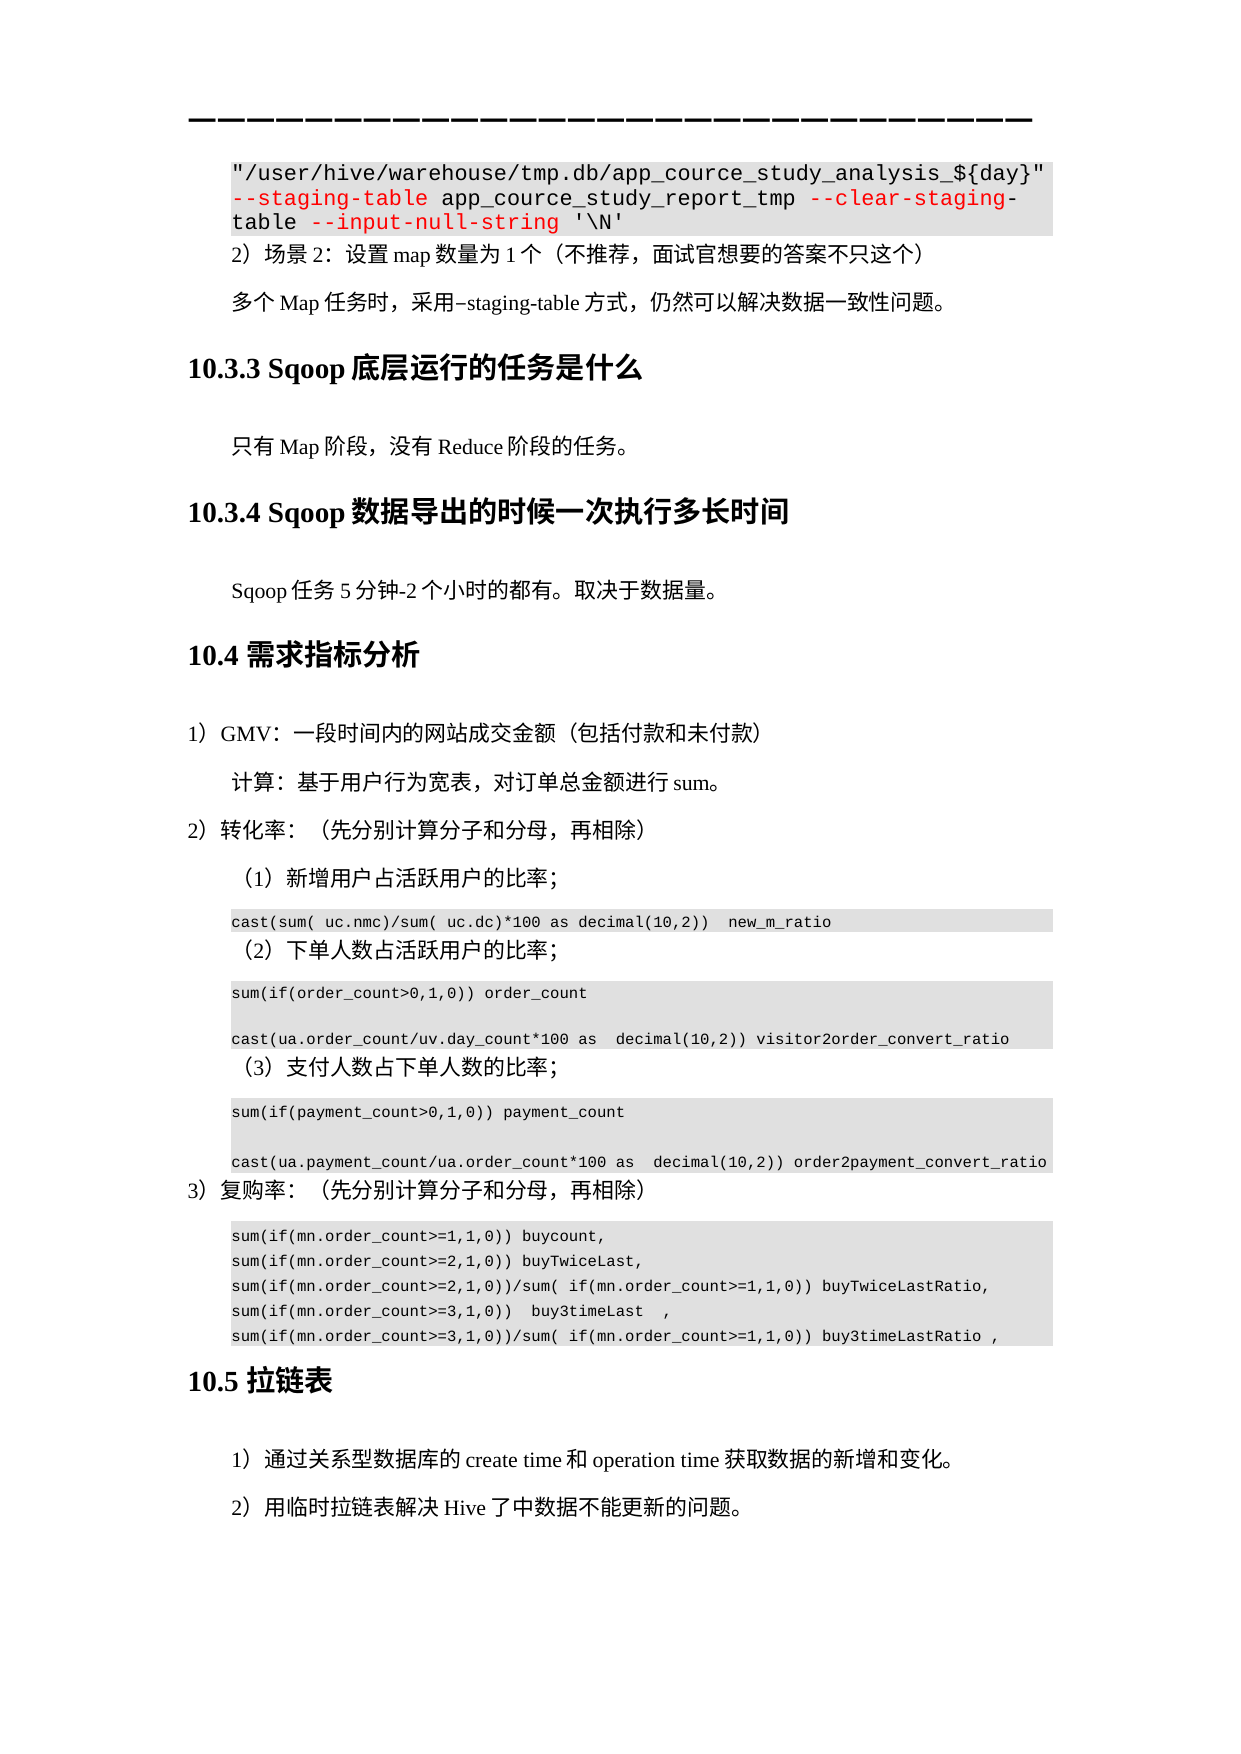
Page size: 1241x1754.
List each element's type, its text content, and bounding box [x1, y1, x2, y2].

text 3）复购率：（先分别计算分子和分母，再相除） [187, 1173, 1053, 1205]
text 计算：基于用户行为宽表，对订单总金额进行sum。 [187, 764, 1053, 797]
text sum(if(order_count>0,1,0)) order_count [231, 981, 1053, 1003]
text sum(if(mn.order_count>=3,1,0))/sum( if(mn.order_count>=1,1,0)) buy3timeLastRatio , [231, 1321, 1053, 1346]
text sum(if(mn.order_count>=3,1,0)) buy3timeLast , [231, 1296, 1053, 1321]
text 1）通过关系型数据库的create time和operation time获取数据的新增和变化。 [187, 1441, 1053, 1474]
text 多个Map任务时，采用–staging-table方式，仍然可以解决数据一致性问题。 [187, 285, 1053, 317]
text （3）支付人数占下单人数的比率； [187, 1049, 1053, 1082]
text sum(if(payment_count>0,1,0)) payment_count [231, 1098, 1053, 1123]
text 只有Map阶段，没有Reduce阶段的任务。 [187, 428, 1053, 461]
subtitle 10.3.4 Sqoop数据导出的时候一次执行多长时间 [187, 477, 1053, 542]
text （1）新增用户占活跃用户的比率； [187, 861, 1053, 893]
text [231, 162, 1053, 236]
text sum(if(mn.order_count>=2,1,0))/sum( if(mn.order_count>=1,1,0)) buyTwiceLastRatio, [231, 1271, 1053, 1296]
subtitle 10.3.3 Sqoop底层运行的任务是什么 [187, 333, 1053, 398]
subtitle 10.4 需求指标分析 [187, 621, 1053, 686]
text 1）GMV：一段时间内的网站成交金额（包括付款和未付款） [187, 716, 1053, 748]
text cast(ua.payment_count/ua.order_count*100 as decimal(10,2)) order2payment_convert_ratio [231, 1148, 1053, 1173]
text （2）下单人数占活跃用户的比率； [187, 932, 1053, 965]
text sum(if(mn.order_count>=2,1,0)) buyTwiceLast, [231, 1246, 1053, 1271]
text 2）用临时拉链表解决Hive了中数据不能更新的问题。 [187, 1490, 1053, 1522]
subtitle 10.5 拉链表 [187, 1346, 1053, 1411]
text 2）转化率：（先分别计算分子和分母，再相除） [187, 813, 1053, 845]
text Sqoop任务5分钟-2个小时的都有。取决于数据量。 [187, 572, 1053, 605]
text cast(ua.order_count/uv.day_count*100 as decimal(10,2)) visitor2order_convert_ratio [231, 1026, 1053, 1049]
text 2）场景2：设置map数量为1个（不推荐，面试官想要的答案不只这个） [187, 236, 1053, 269]
text sum(if(mn.order_count>=1,1,0)) buycount, [231, 1221, 1053, 1246]
text cast(sum( uc.nmc)/sum( uc.dc)*100 as decimal(10,2)) new_m_ratio [231, 909, 1053, 932]
